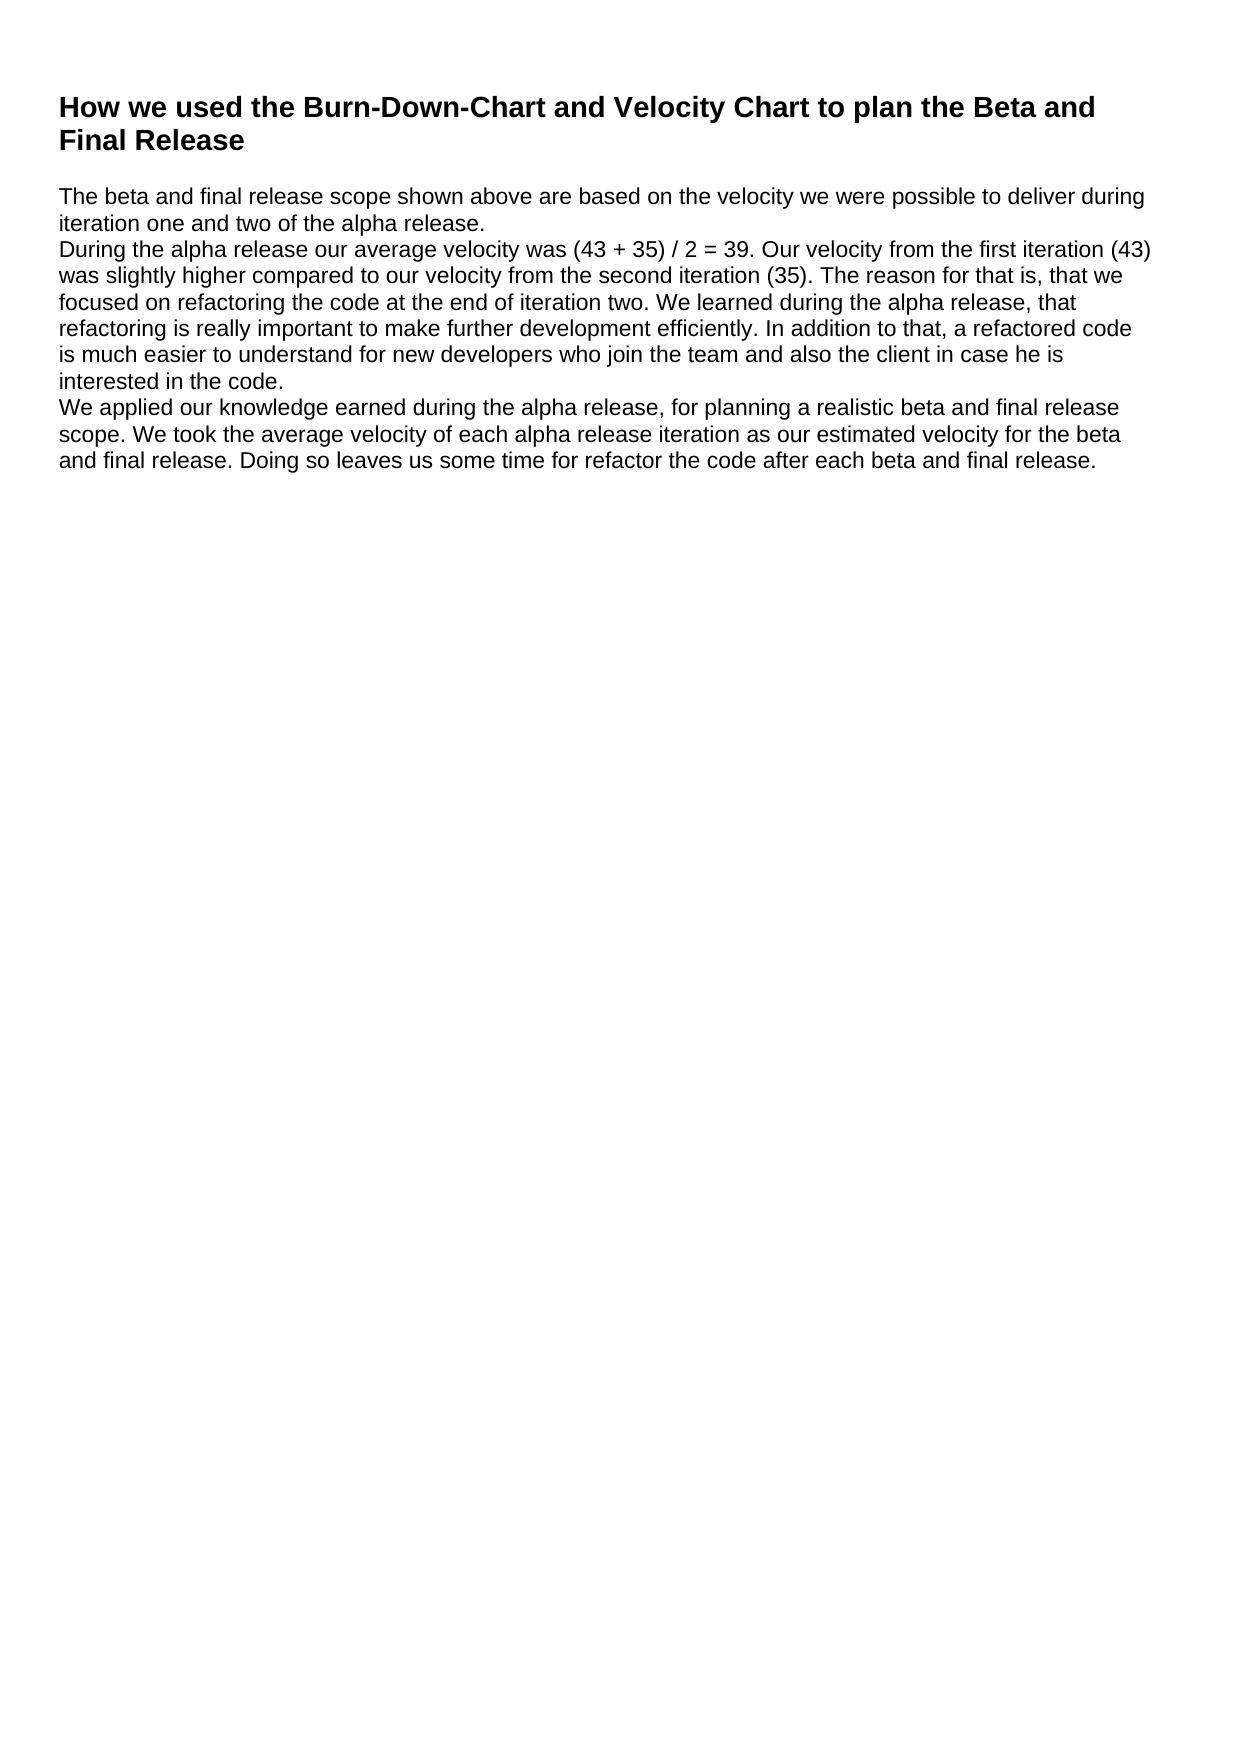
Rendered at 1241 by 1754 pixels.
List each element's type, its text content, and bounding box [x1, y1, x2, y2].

text The beta and final release scope shown above are based on the velocity we were possible to deliver during iteration one and two of the alpha release. [58, 157, 1152, 236]
text We applied our knowledge earned during the alpha release, for planning a realistic beta and final release scope. We took the average velocity of each alpha release iteration as our estimated velocity for the beta and final release. Doing so leaves us some time for refactor the code after each beta and final release. [58, 394, 1152, 473]
text How we used the Burn-Down-Chart and Velocity Chart to plan the Beta and Final Release [58, 90, 1152, 157]
text During the alpha release our average velocity was (43 + 35) / 2 = 39. Our velocity from the first iteration (43) was slightly higher compared to our velocity from the second iteration (35). The reason for that is, that we focused on refactoring the code at the end of iteration two. We learned during the alpha release, that refactoring is really important to make further development efficiently. In addition to that, a refactored code is much easier to understand for new developers who join the team and also the client in case he is interested in the code. [58, 236, 1152, 394]
